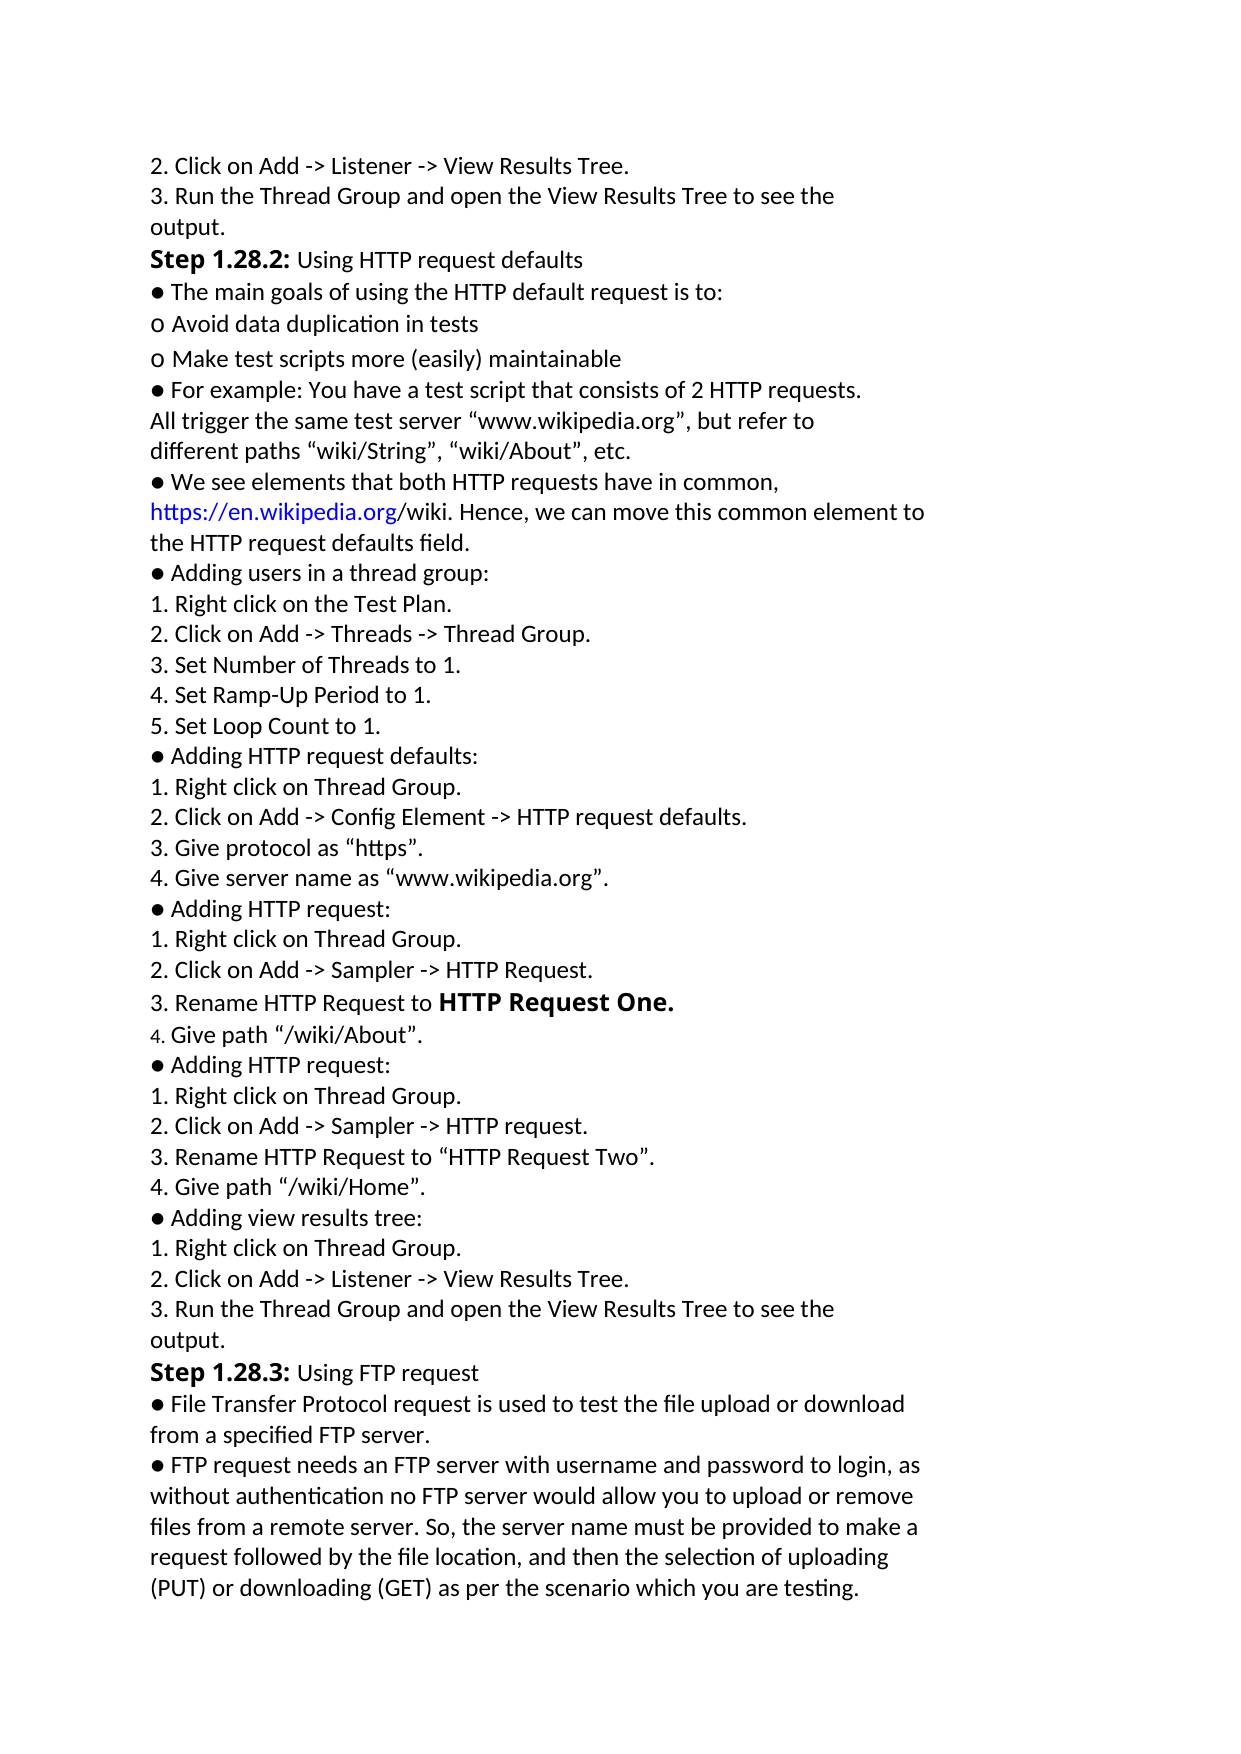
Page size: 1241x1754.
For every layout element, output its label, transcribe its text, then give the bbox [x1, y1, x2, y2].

text ● Adding users in a thread group: [150, 557, 1090, 588]
text o Avoid data duplication in tests [150, 306, 1090, 340]
text 2. Click on Add -> Listener -> View Results Tree. [150, 1263, 1090, 1293]
text ● Adding HTTP request: [150, 893, 1090, 924]
text 2. Click on Add -> Sampler -> HTTP Request. [150, 954, 1090, 985]
text 1. Right click on Thread Group. [150, 1080, 1090, 1110]
text ● For example: You have a test script that consists of 2 HTTP requests. [150, 374, 1090, 405]
text ● FTP request needs an FTP server with username and password to login, as [150, 1449, 1090, 1480]
text 4. Give path “/wiki/Home”. [150, 1171, 1090, 1202]
text request followed by the file location, and then the selection of uploading [150, 1541, 1090, 1572]
text 2. Click on Add -> Listener -> View Results Tree. [150, 150, 1090, 181]
text ● Adding HTTP request: [150, 1049, 1090, 1080]
text 1. Right click on Thread Group. [150, 924, 1090, 954]
text 3. Run the Thread Group and open the View Results Tree to see the [150, 1293, 1090, 1324]
text Step 1.28.2: Using HTTP request defaults [150, 242, 1090, 276]
text 4. Give server name as “www.wikipedia.org”. [150, 863, 1090, 893]
text 2. Click on Add -> Threads -> Thread Group. [150, 618, 1090, 649]
text 3. Set Number of Threads to 1. [150, 649, 1090, 679]
text ● The main goals of using the HTTP default request is to: [150, 276, 1090, 306]
text 3. Rename HTTP Request to HTTP Request One. [150, 985, 1090, 1019]
text ● File Transfer Protocol request is used to test the file upload or download [150, 1388, 1090, 1419]
text 1. Right click on Thread Group. [150, 1232, 1090, 1263]
text without authentication no FTP server would allow you to upload or remove [150, 1480, 1090, 1511]
text ● Adding view results tree: [150, 1202, 1090, 1232]
text 3. Rename HTTP Request to “HTTP Request Two”. [150, 1141, 1090, 1171]
text 1. Right click on the Test Plan. [150, 588, 1090, 618]
text 4. Give path “/wiki/About”. [150, 1019, 1090, 1049]
text files from a remote server. So, the server name must be provided to make a [150, 1511, 1090, 1541]
text 3. Give protocol as “https”. [150, 832, 1090, 863]
text https://en.wikipedia.org/wiki. Hence, we can move this common element to [150, 496, 1090, 527]
text 5. Set Loop Count to 1. [150, 710, 1090, 741]
text ● We see elements that both HTTP requests have in common, [150, 466, 1090, 496]
text 4. Set Ramp-Up Period to 1. [150, 679, 1090, 710]
text 2. Click on Add -> Config Element -> HTTP request defaults. [150, 802, 1090, 832]
text 2. Click on Add -> Sampler -> HTTP request. [150, 1110, 1090, 1141]
text the HTTP request defaults field. [150, 527, 1090, 557]
text 1. Right click on Thread Group. [150, 771, 1090, 802]
text (PUT) or downloading (GET) as per the scenario which you are testing. [150, 1572, 1090, 1602]
text Step 1.28.3: Using FTP request [150, 1354, 1090, 1388]
text different paths “wiki/String”, “wiki/About”, etc. [150, 435, 1090, 466]
text output. [150, 211, 1090, 242]
text 3. Run the Thread Group and open the View Results Tree to see the [150, 181, 1090, 211]
text o Make test scripts more (easily) maintainable [150, 340, 1090, 374]
text ● Adding HTTP request defaults: [150, 741, 1090, 771]
text All trigger the same test server “www.wikipedia.org”, but refer to [150, 405, 1090, 435]
text output. [150, 1324, 1090, 1354]
text from a specified FTP server. [150, 1419, 1090, 1449]
